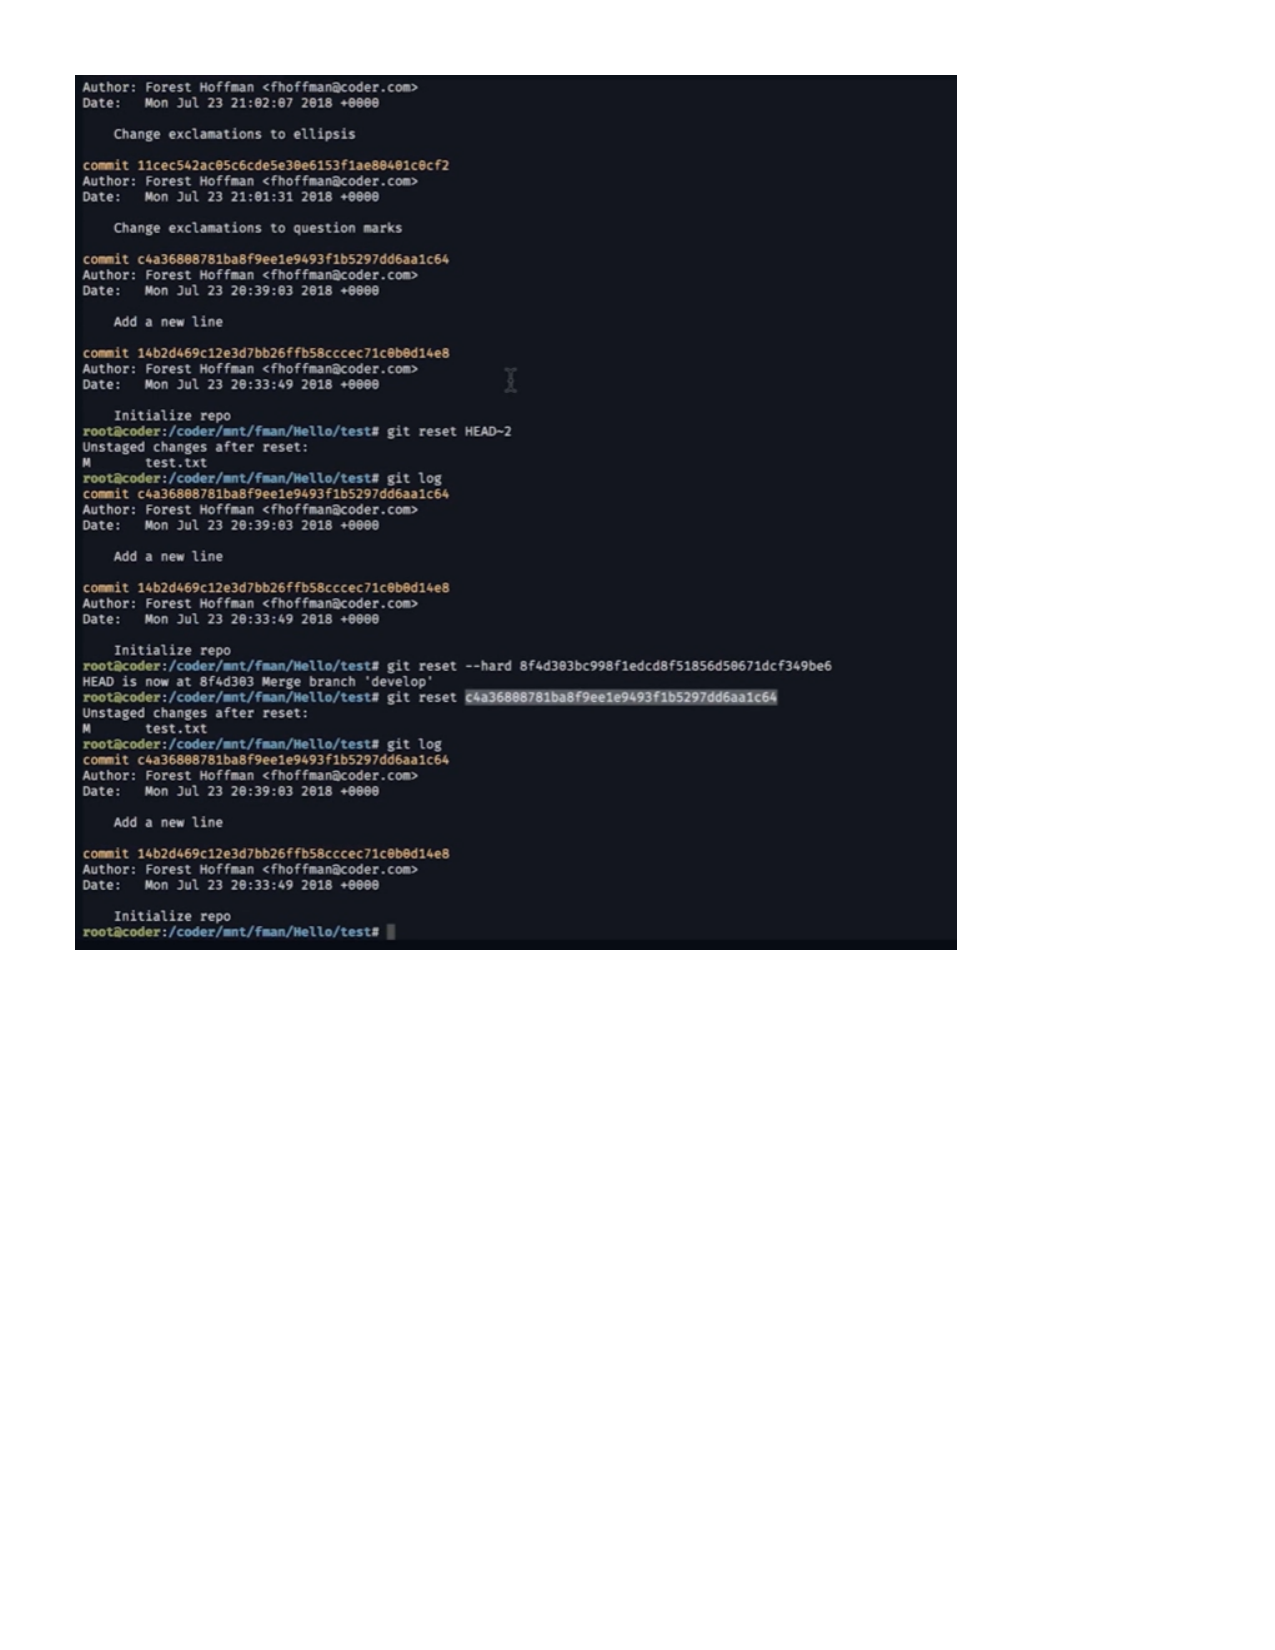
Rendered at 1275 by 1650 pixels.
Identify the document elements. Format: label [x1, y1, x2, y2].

picture [75, 75, 957, 950]
